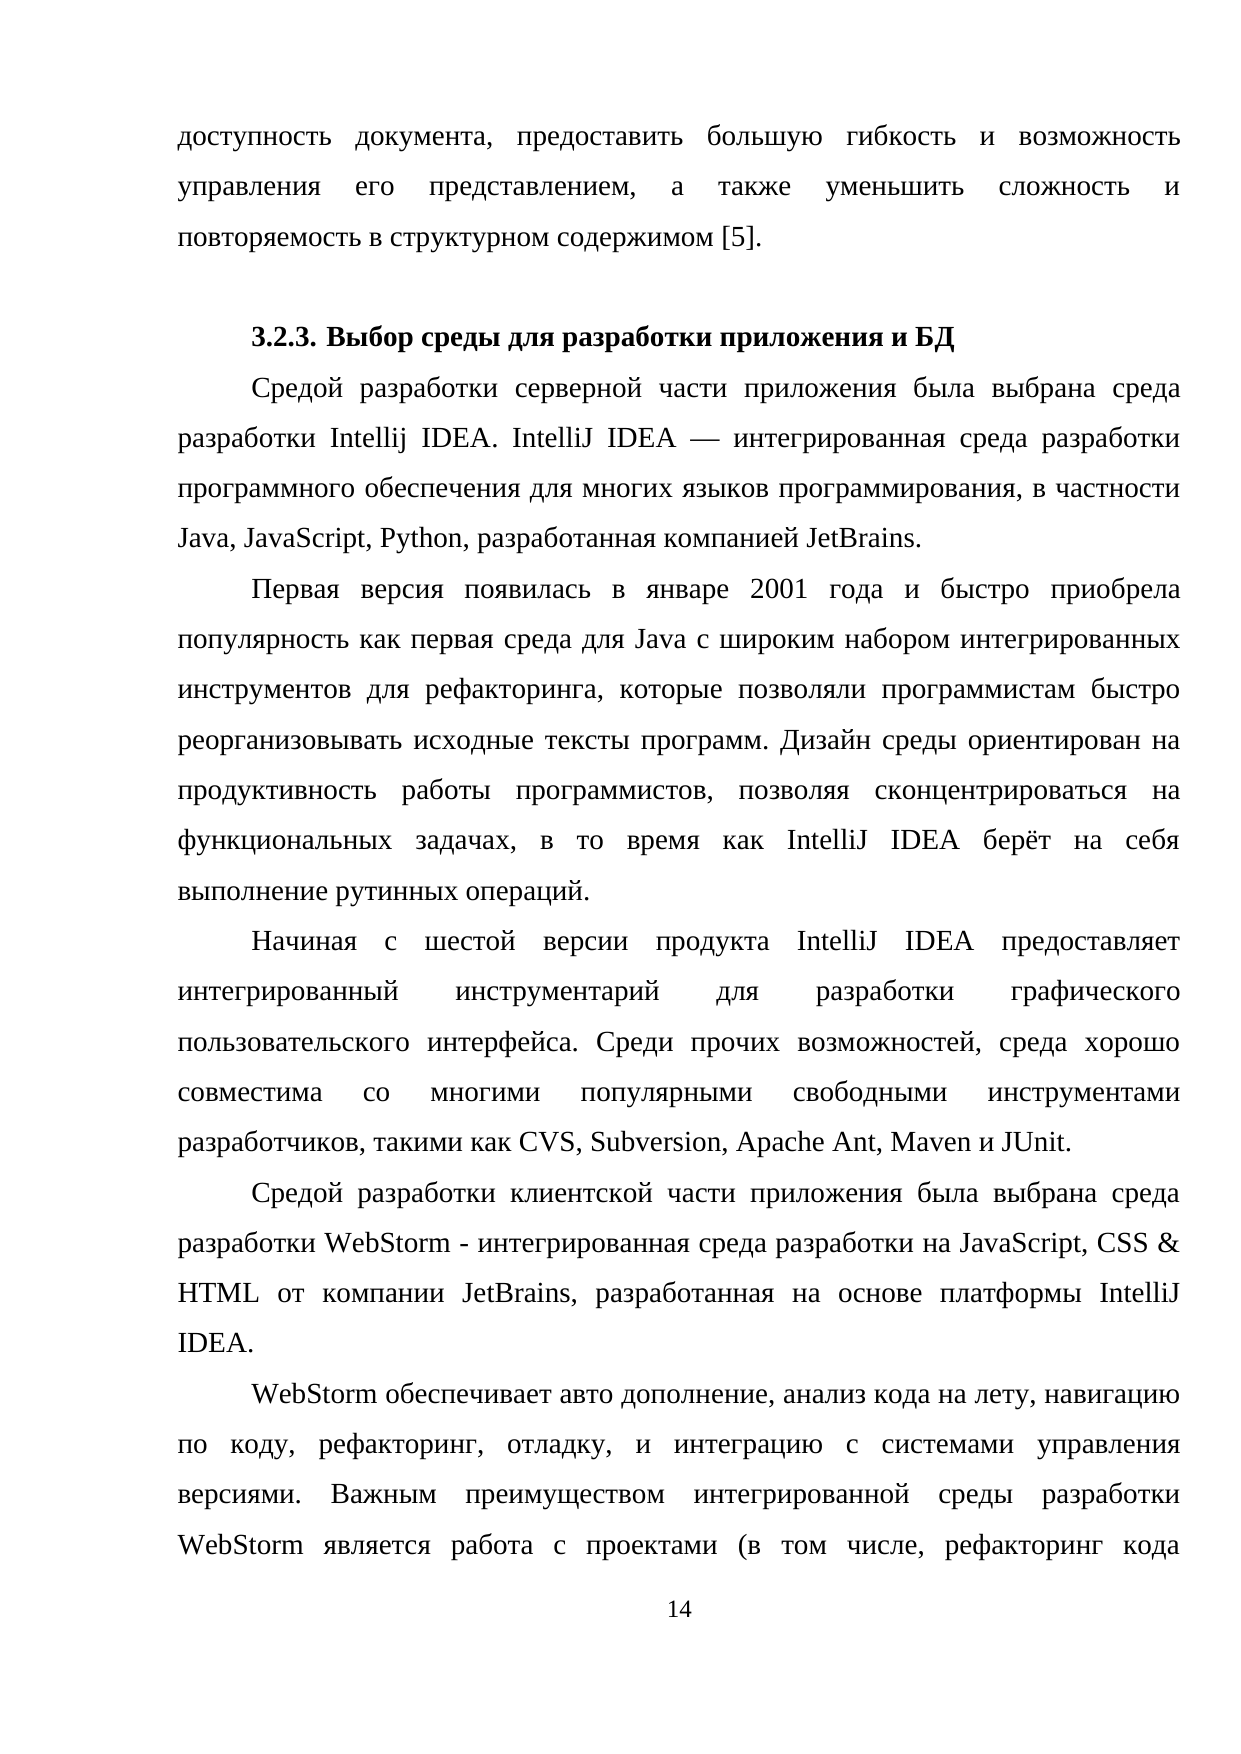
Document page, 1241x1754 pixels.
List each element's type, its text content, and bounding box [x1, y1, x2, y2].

text Начиная с шестой версии продукта IntelliJ IDEA предоставляет интегрированный инструментарий для разработки графического пользовательского интерфейса. Среди прочих возможностей, среда хорошо совместима со многими популярными свободными инструментами разработчиков, такими как CVS, Subversion, Apache Ant, Maven и JUnit. [177, 923, 1181, 1158]
text Средой разработки серверной части приложения была выбрана среда разработки Intellij IDEA. IntelliJ IDEA — интегрированная среда разработки программного обеспечения для многих языков программирования, в частности Java, JavaScript, Python, разработанная компанией JetBrains. [177, 370, 1181, 554]
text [177, 1376, 1181, 1560]
text Средой разработки клиентской части приложения была выбрана среда разработки WebStorm - интегрированная среда разработки на JavaScript, CSS & HTML от компании JetBrains, разработанная на основе платформы IntelliJ IDEA. [177, 1175, 1181, 1359]
text Первая версия появилась в январе 2001 года и быстро приобрела популярность как первая среда для Java с широким набором интегрированных инструментов для рефакторинга, которые позволяли программистам быстро реорганизовывать исходные тексты программ. Дизайн среды ориентирован на продуктивность работы программистов, позволяя сконцентрироваться на функциональных задачах, в то время как IntelliJ IDEA берёт на себя выполнение рутинных операций. [177, 571, 1181, 906]
subtitle Выбор среды для разработки приложения и БД [251, 319, 1181, 353]
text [177, 118, 1181, 252]
